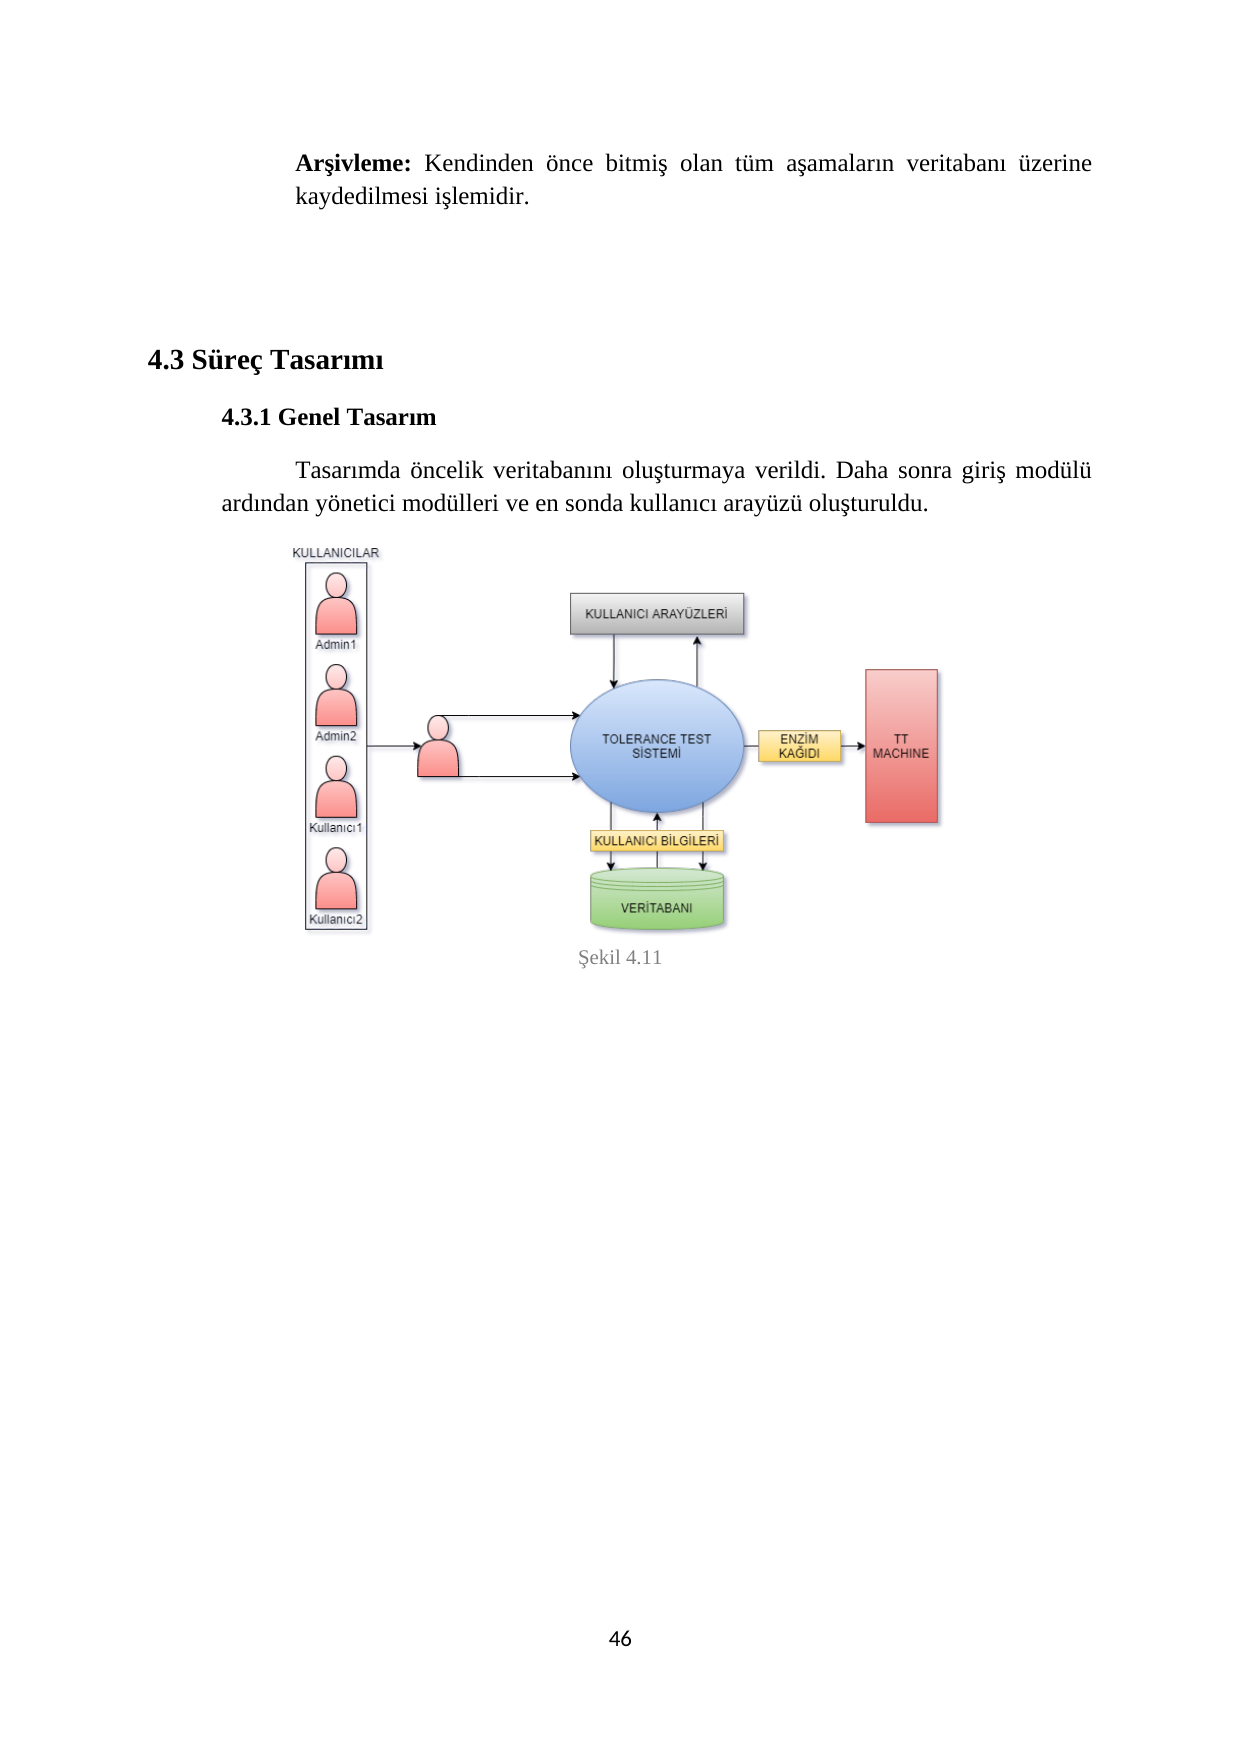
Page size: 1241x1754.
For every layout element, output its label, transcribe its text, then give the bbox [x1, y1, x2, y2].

text 4.3 Süreç Tasarımı [148, 342, 1092, 376]
picture [292, 542, 949, 942]
text Tasarımda öncelik veritabanını oluşturmaya verildi. Daha sonra giriş modülü ardından yönetici modülleri ve en sonda kullanıcı arayüzü oluşturuldu. [221, 456, 1092, 517]
text Arşivleme: Kendinden önce bitmiş olan tüm aşamaların veritabanı üzerine kaydedilmesi işlemidir. [295, 148, 1092, 209]
text 4.3.1 Genel Tasarım [148, 402, 1092, 430]
